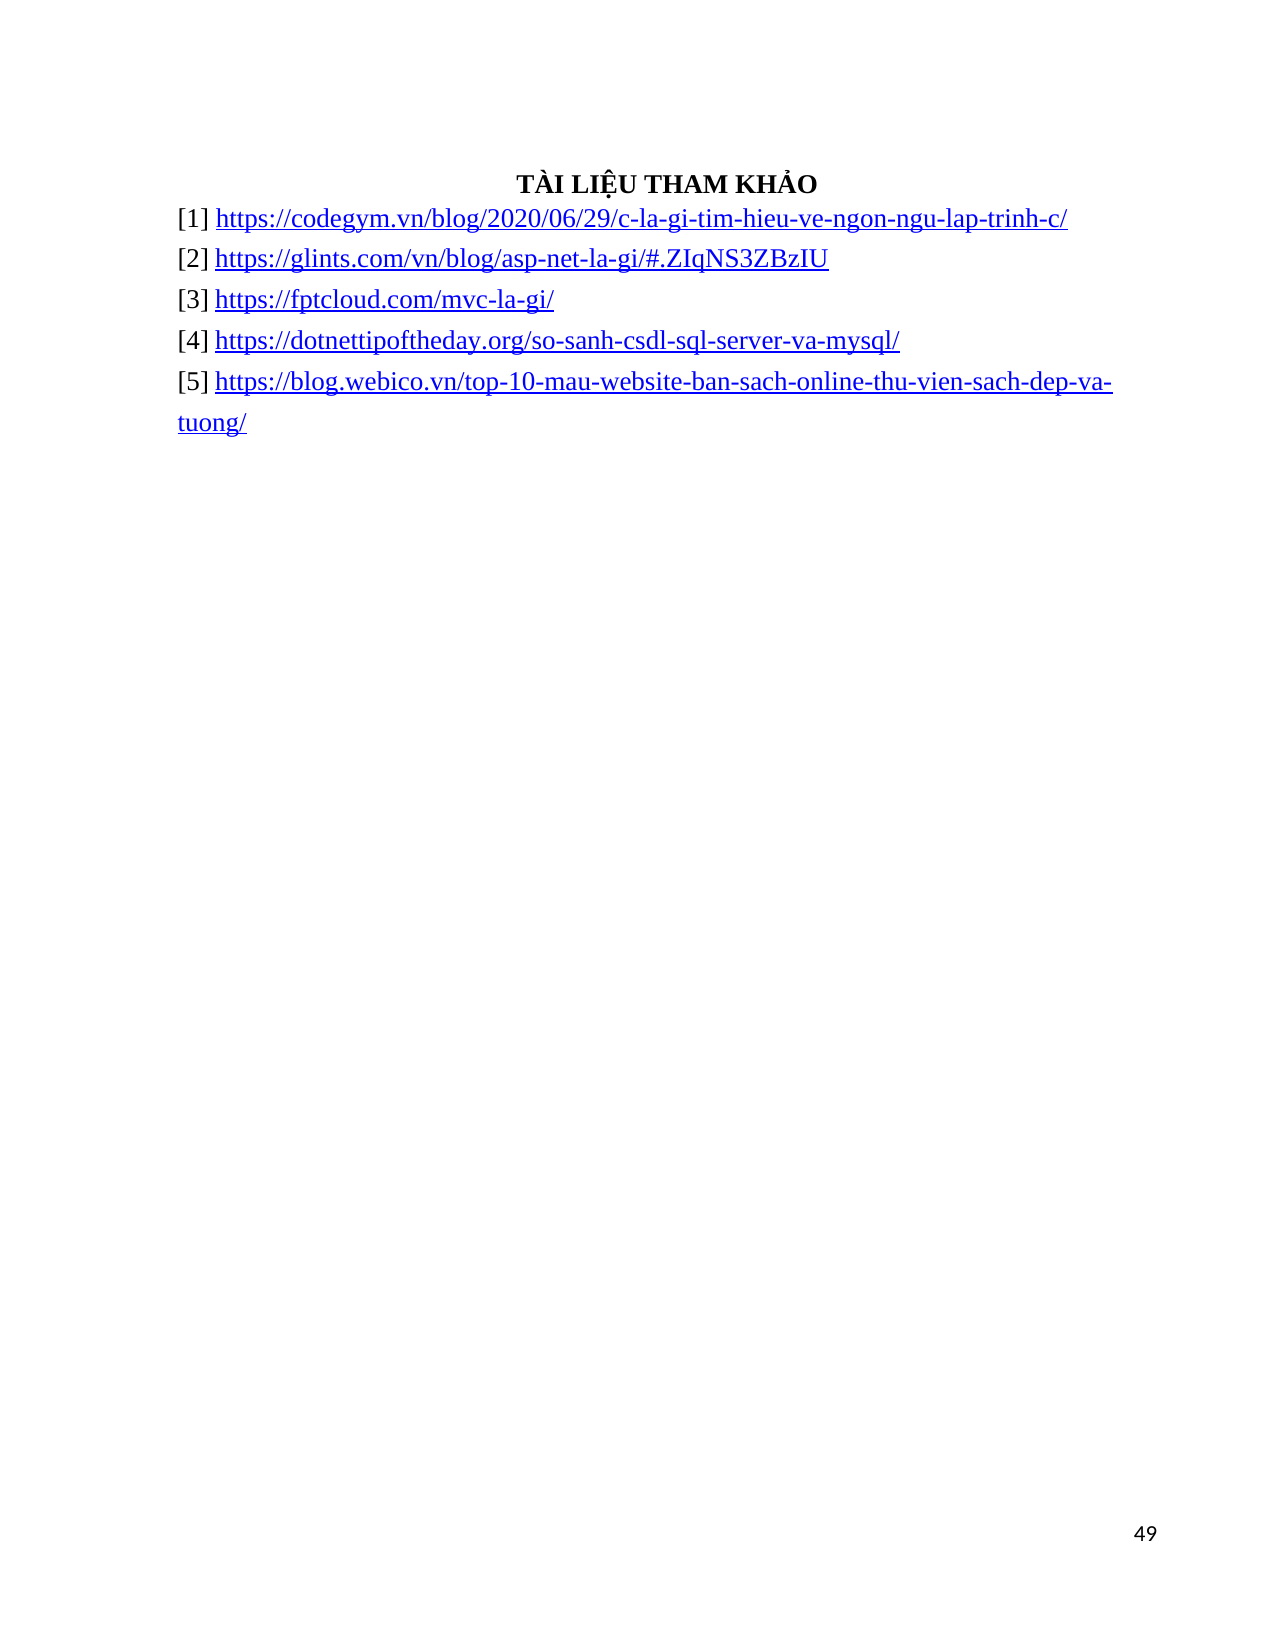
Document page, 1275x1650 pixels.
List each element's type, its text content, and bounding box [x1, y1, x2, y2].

subtitle TÀI LIỆU THAM KHẢO [177, 168, 1157, 199]
text [3] https://fptcloud.com/mvc-la-gi/ [177, 283, 1157, 314]
text [5] https://blog.webico.vn/top-10-mau-website-ban-sach-online-thu-vien-sach-dep-va-tuong/ [177, 365, 1157, 437]
text [4] https://dotnettipoftheday.org/so-sanh-csdl-sql-server-va-mysql/ [177, 324, 1157, 355]
text [2] https://glints.com/vn/blog/asp-net-la-gi/#.ZIqNS3ZBzIU [177, 242, 1157, 273]
text [1] https://codegym.vn/blog/2020/06/29/c-la-gi-tim-hieu-ve-ngon-ngu-lap-trinh-c/ [177, 202, 1157, 233]
